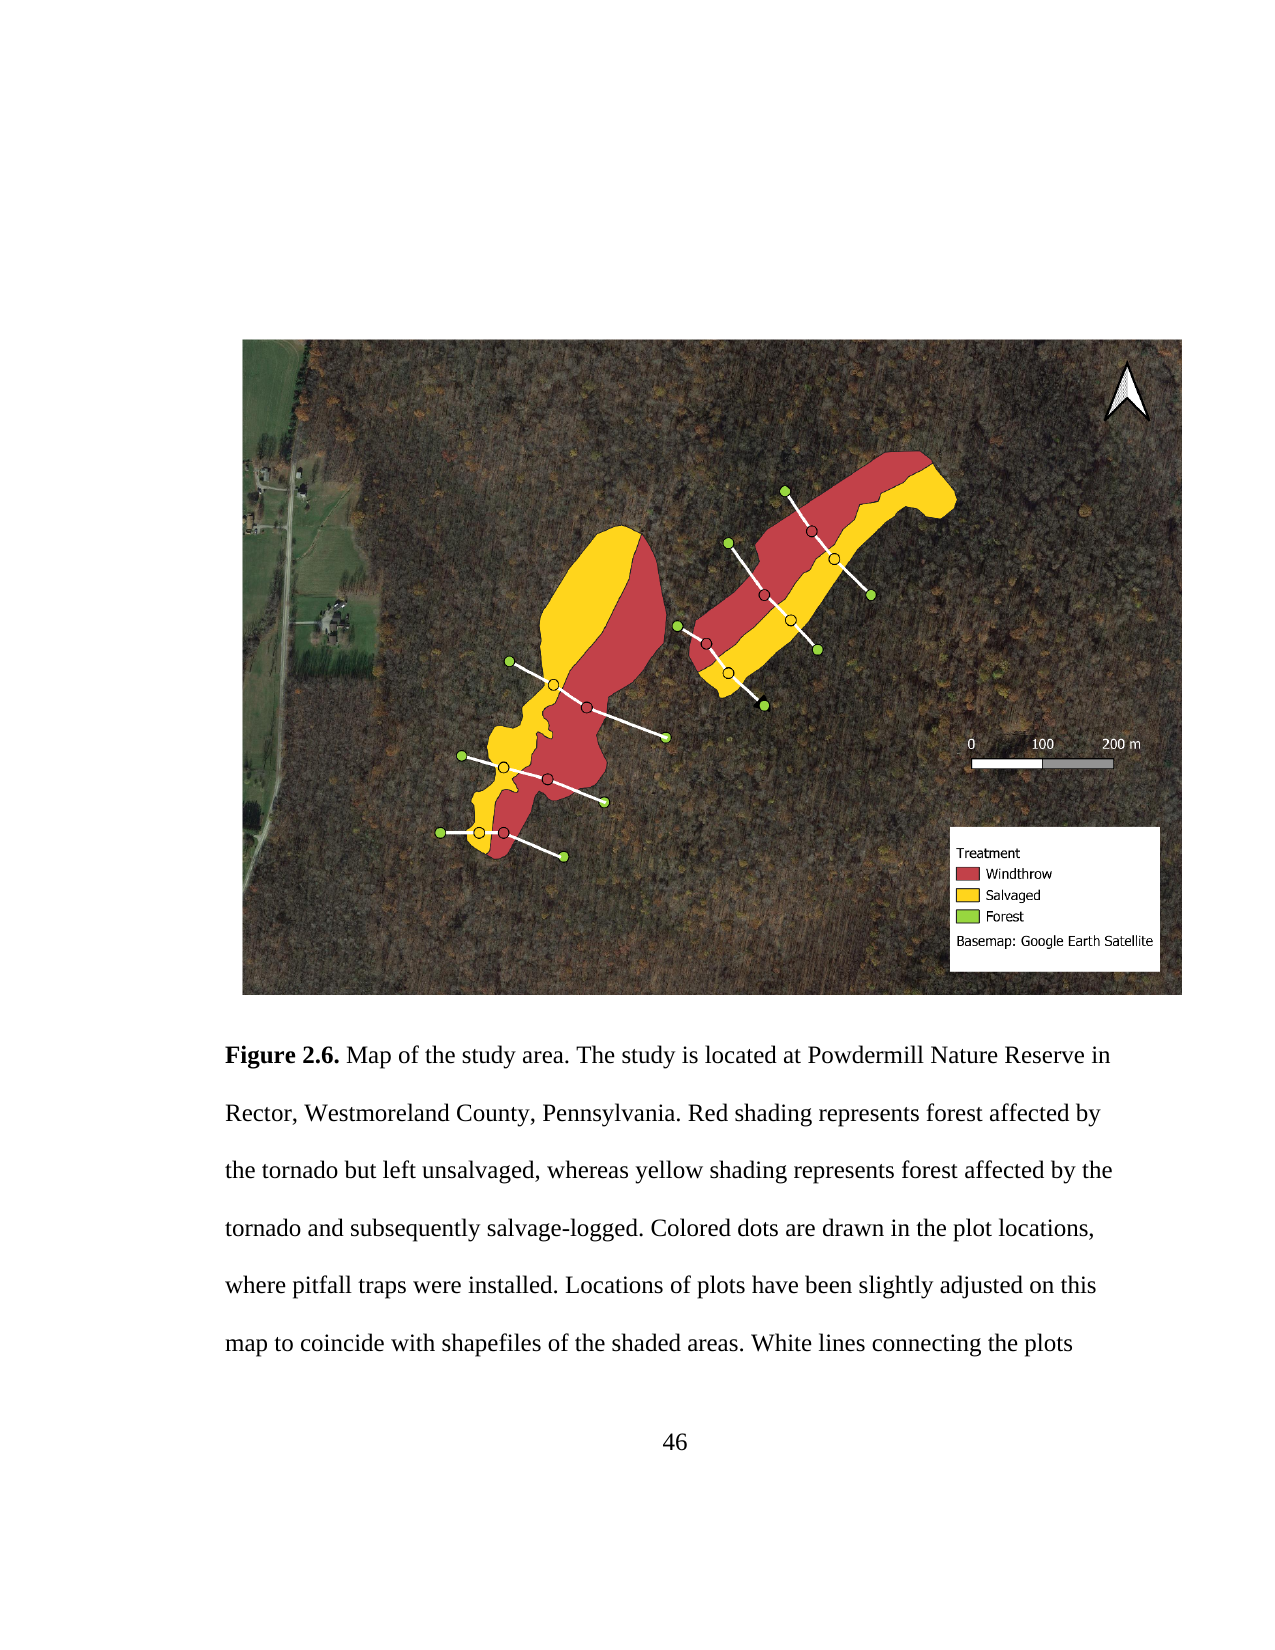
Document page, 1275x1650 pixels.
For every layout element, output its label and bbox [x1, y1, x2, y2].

picture [225, 322, 1199, 1012]
text [225, 1040, 1125, 1356]
